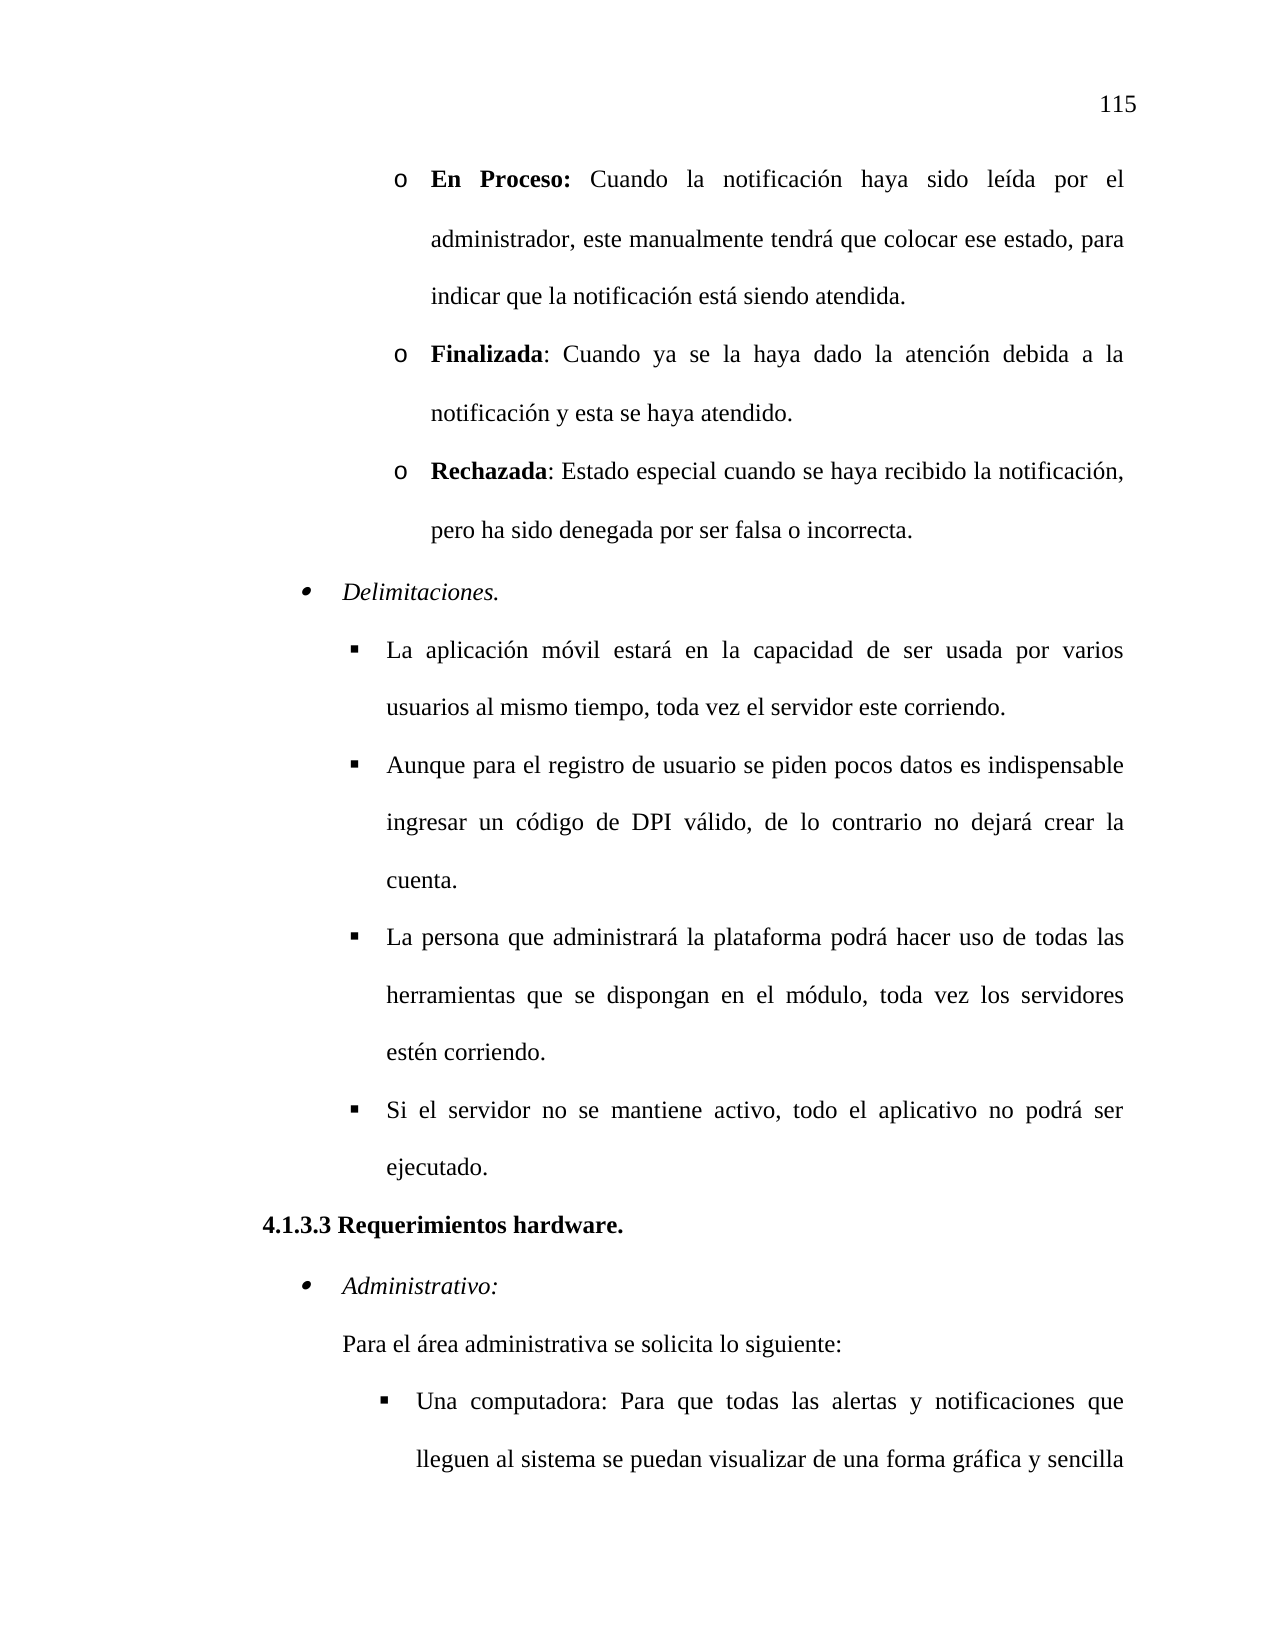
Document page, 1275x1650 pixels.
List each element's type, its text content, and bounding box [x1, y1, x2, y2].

list En Proceso: Cuando la notificación haya sido leída por el administrador, este manualmente tendrá que colocar ese estado, para indicar que la notificación está siendo atendida. [393, 164, 1125, 310]
subtitle Requerimientos hardware. [262, 1210, 1125, 1238]
text Delimitaciones. [300, 577, 1125, 606]
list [378, 1386, 1125, 1473]
list Finalizada: Cuando ya se la haya dado la atención debida a la notificación y esta se haya atendido. [393, 339, 1125, 427]
list Aunque para el registro de usuario se piden pocos datos es indispensable ingresar un código de DPI válido, de lo contrario no dejará crear la cuenta. [349, 750, 1125, 893]
list La persona que administrará la plataforma podrá hacer uso de todas las herramientas que se dispongan en el módulo, toda vez los servidores estén corriendo. [349, 922, 1125, 1066]
list La aplicación móvil estará en la capacidad de ser usada por varios usuarios al mismo tiempo, toda vez el servidor este corriendo. [349, 635, 1125, 721]
text Para el área administrativa se solicita lo siguiente: [267, 1329, 1125, 1358]
text Administrativo: [300, 1271, 1125, 1300]
list Rechazada: Estado especial cuando se haya recibido la notificación, pero ha sido denegada por ser falsa o incorrecta. [393, 456, 1125, 544]
list Si el servidor no se mantiene activo, todo el aplicativo no podrá ser ejecutado. [349, 1095, 1125, 1181]
